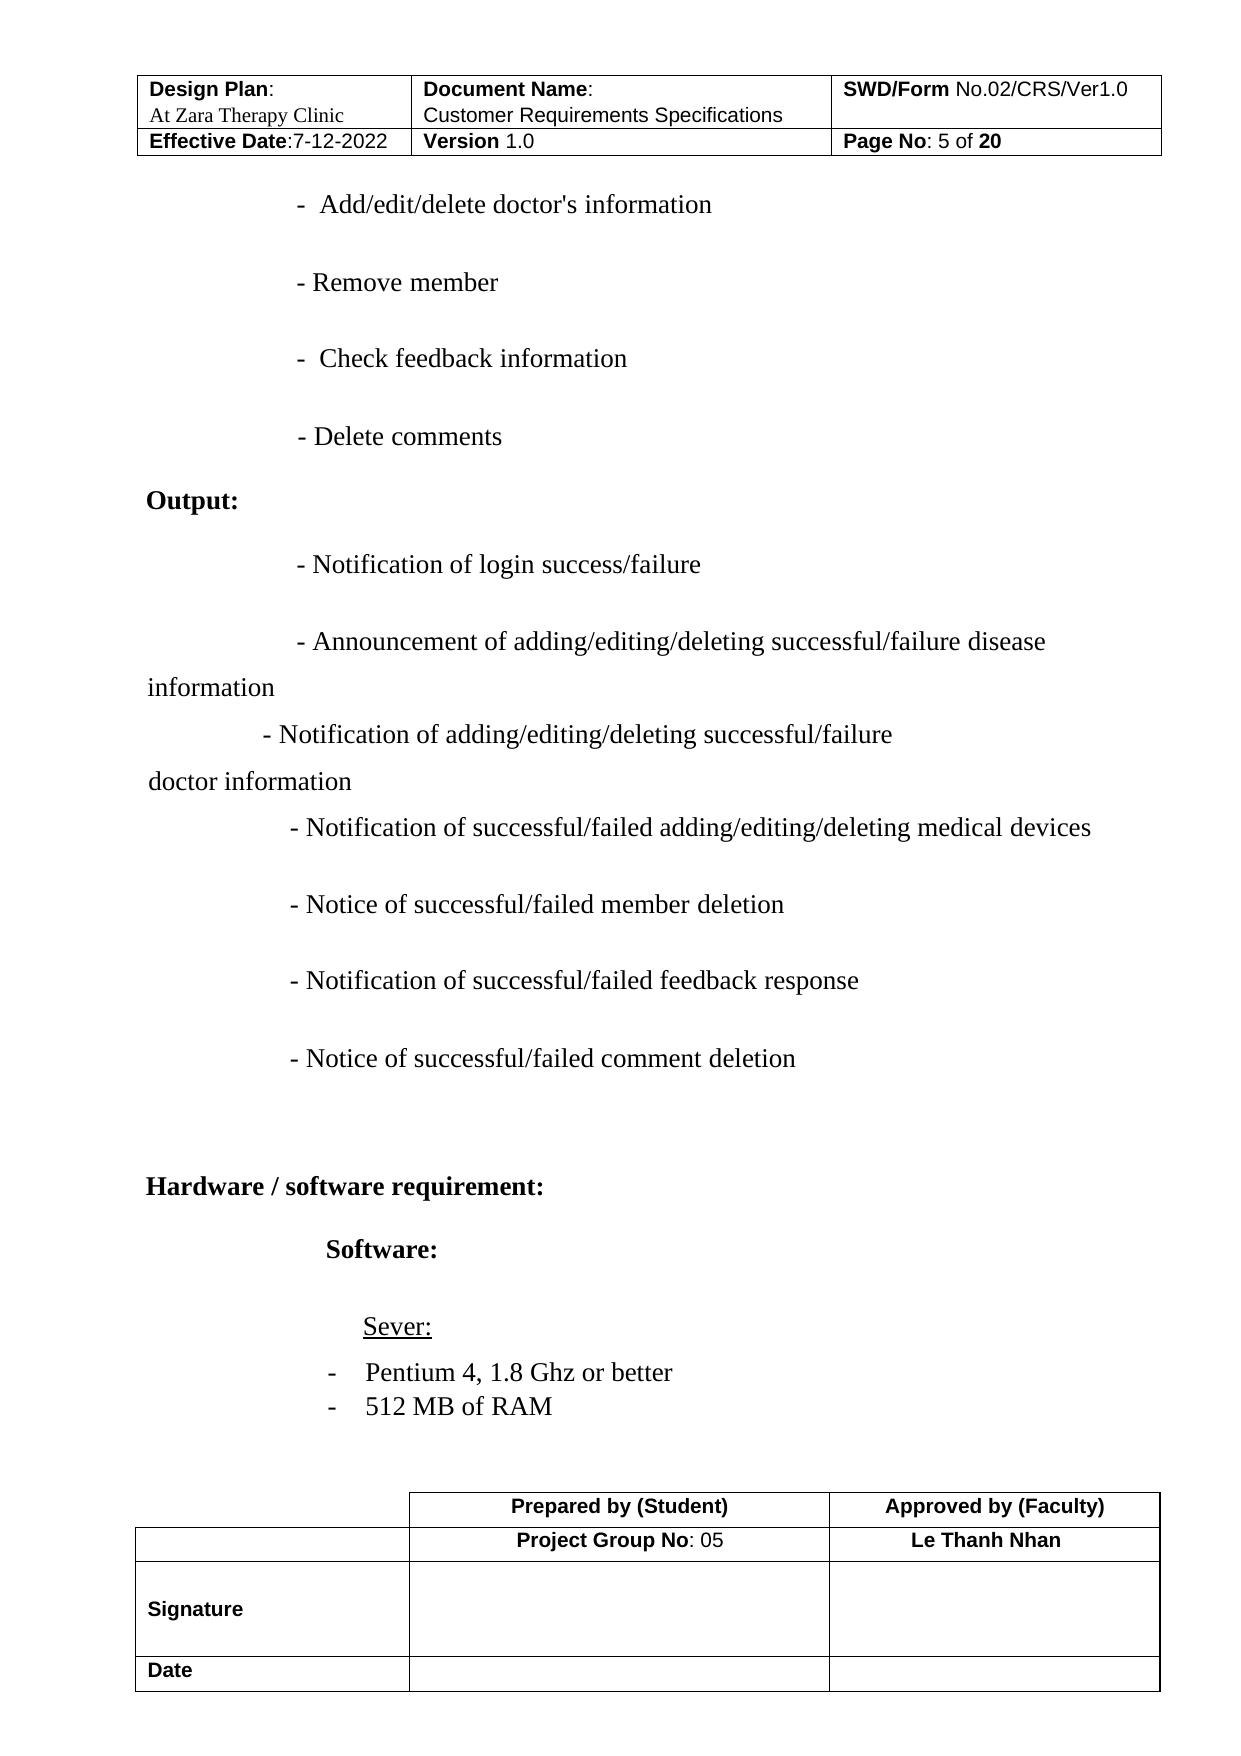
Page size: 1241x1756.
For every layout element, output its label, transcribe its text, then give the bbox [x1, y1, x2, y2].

text Software: [326, 1234, 1173, 1265]
list Remove member [296, 266, 1173, 297]
text information [147, 672, 1173, 703]
subtitle Hardware / software requirement: [146, 1169, 1173, 1201]
table_cell Effective Date:7-12-2022 [138, 129, 411, 155]
subtitle Output: [146, 484, 1173, 516]
table_header SWD/Form No.02/CRS/Ver1.0 [832, 76, 1161, 128]
list Announcement of adding/editing/deleting successful/failure disease [296, 625, 1173, 656]
list Add/edit/delete doctor's information [296, 188, 1173, 220]
list Notice of successful/failed member deletion [289, 888, 1173, 919]
table_header Design Plan: At Zara Therapy Clinic [138, 76, 411, 128]
list Notification of adding/editing/deleting successful/failure doctor information [148, 719, 968, 796]
list Notification of successful/failed feedback response [289, 964, 1173, 996]
table_header Document Name: Customer Requirements Specifications [412, 76, 831, 128]
list 512 MB of RAM [327, 1390, 1173, 1421]
table_cell Version 1.0 [412, 129, 831, 155]
list Delete comments [297, 420, 1173, 451]
list Notice of successful/failed comment deletion [289, 1042, 1173, 1073]
list Check feedback information [296, 342, 1173, 373]
list Pentium 4, 1.8 Ghz or better [327, 1356, 1173, 1387]
table_cell Page No: 5 of 20 [832, 129, 1161, 155]
list Notification of successful/failed adding/editing/deleting medical devices [289, 811, 1173, 842]
list Notification of login success/failure [296, 548, 1173, 579]
text Sever: [363, 1310, 1173, 1341]
